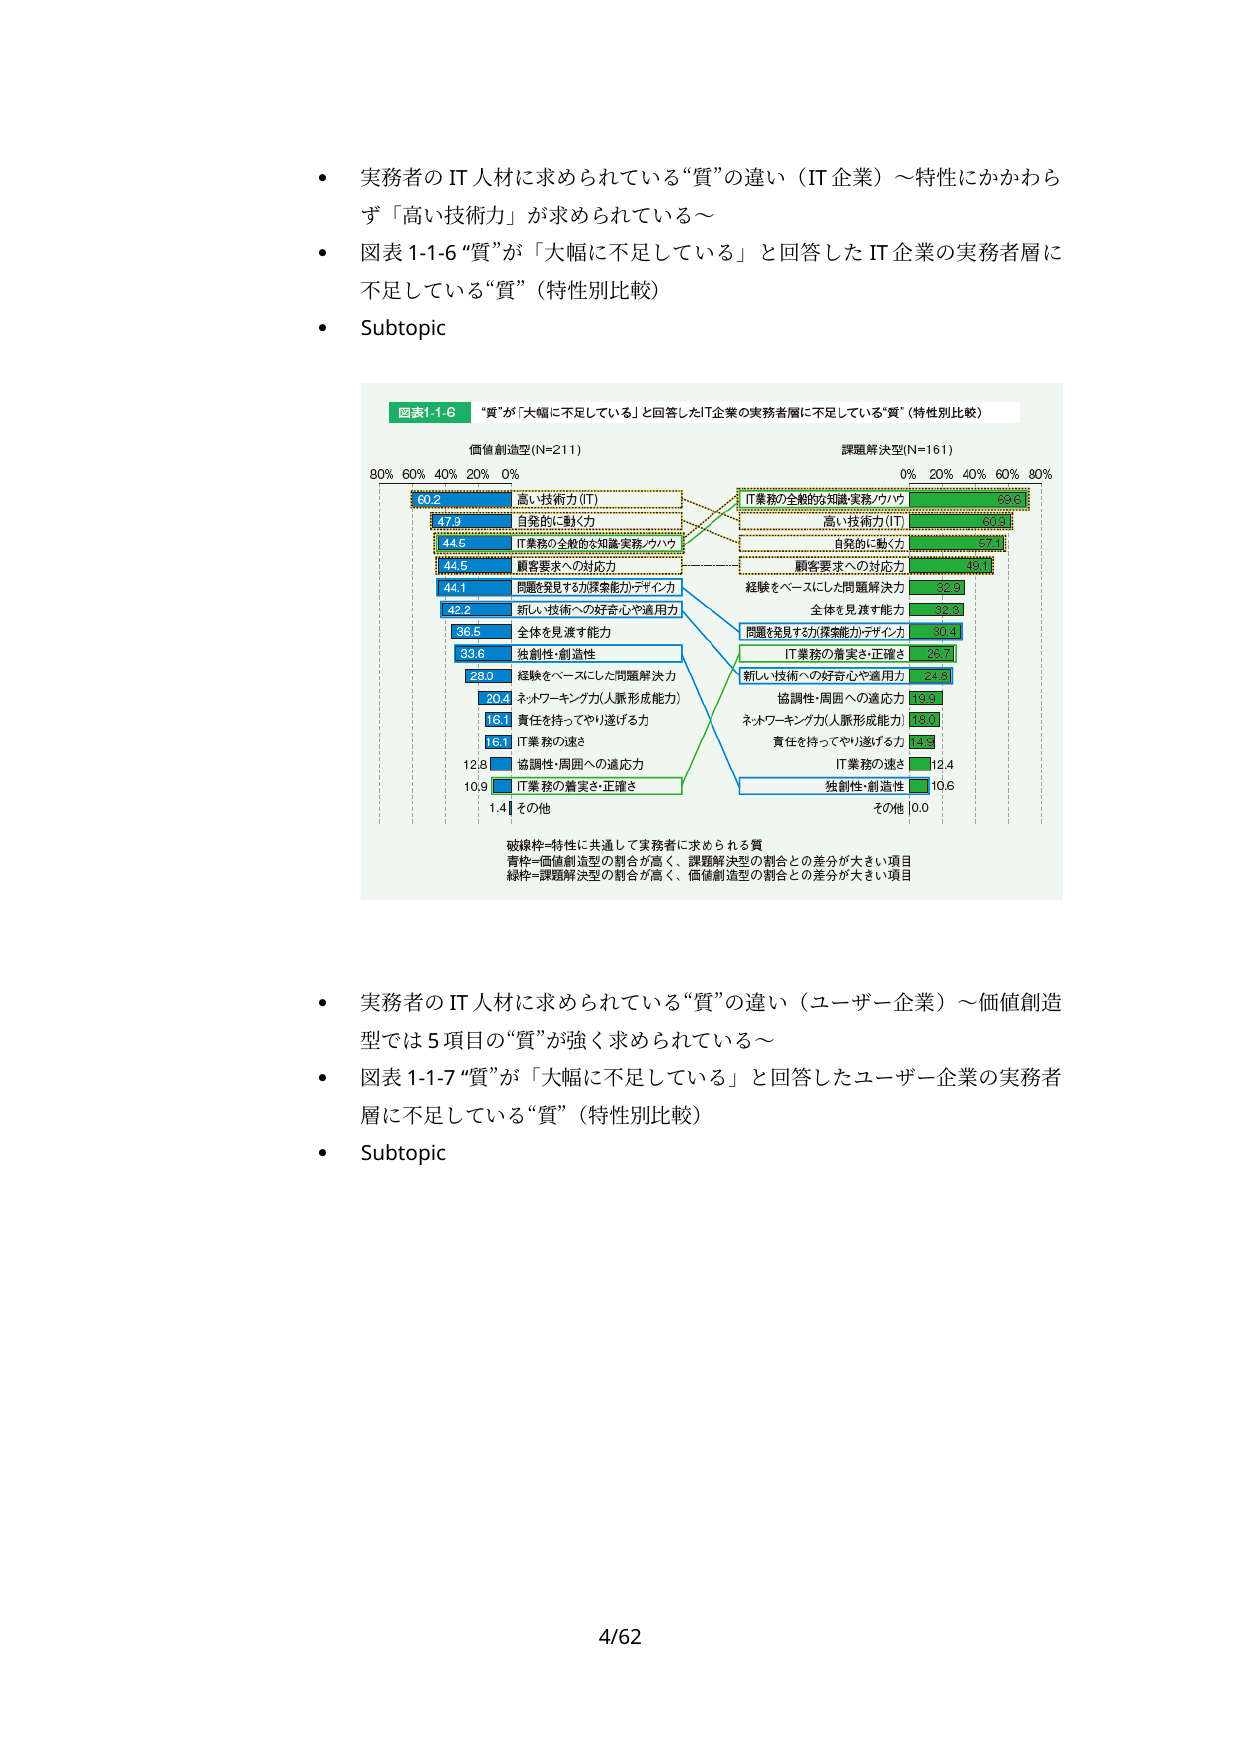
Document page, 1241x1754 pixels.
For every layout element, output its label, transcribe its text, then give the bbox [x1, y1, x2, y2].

list 図表1-1-6 “質”が「大幅に不足している」と回答したIT企業の実務者層に不足している“質”（特性別比較） [319, 233, 1063, 308]
list 実務者のIT人材に求められている“質”の違い（ユーザー企業）～価値創造型では5項目の“質”が強く求められている～ [319, 983, 1063, 1058]
list 実務者のIT人材に求められている“質”の違い（IT企業）～特性にかかわらず「高い技術力」が求められている～ [319, 158, 1063, 233]
list Subtopic [319, 1133, 1063, 1171]
picture [360, 383, 1063, 900]
list 図表1-1-7 “質”が「大幅に不足している」と回答したユーザー企業の実務者層に不足している“質”（特性別比較） [319, 1058, 1063, 1133]
list Subtopic [319, 308, 1063, 346]
